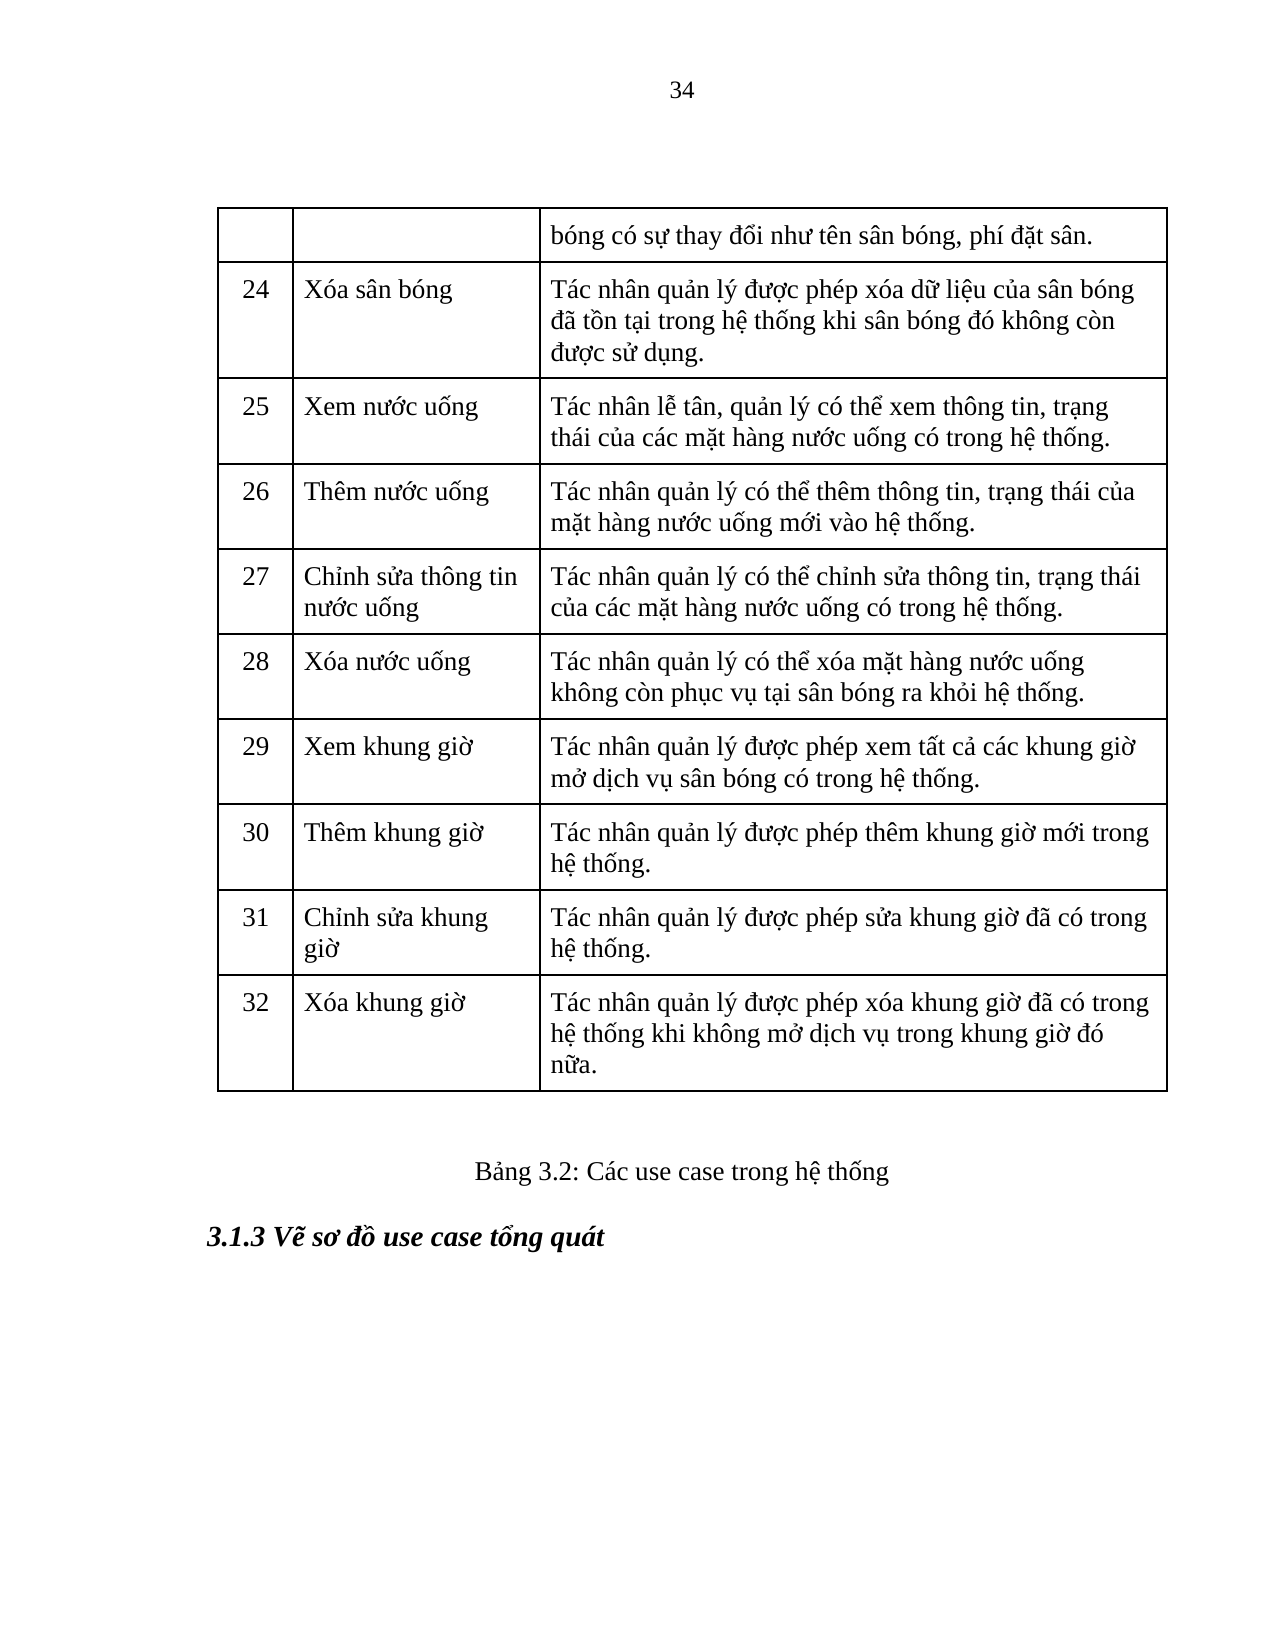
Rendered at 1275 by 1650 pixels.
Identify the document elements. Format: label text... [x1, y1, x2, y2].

table_cell 26 [219, 465, 292, 548]
table_cell 24 [219, 263, 292, 377]
table_cell Tác nhân quản lý được phép thêm khung giờ mới trong hệ thống. [541, 805, 1166, 888]
text 3.1.3 Vẽ sơ đồ use case tổng quát [207, 1219, 1157, 1252]
table_cell Tác nhân quản lý có thể thêm thông tin, trạng thái của mặt hàng nước uống mới vào hệ thống. [541, 465, 1166, 548]
table_cell Chỉnh sửa thông tin nước uống [294, 550, 539, 633]
table_cell 27 [219, 550, 292, 633]
table_cell Xóa khung giờ [294, 976, 539, 1090]
table_cell 28 [219, 635, 292, 718]
table_cell Xem khung giờ [294, 720, 539, 803]
table_cell Tác nhân lễ tân, quản lý có thể xem thông tin, trạng thái của các mặt hàng nước uống có trong hệ thống. [541, 379, 1166, 462]
table_cell Xem nước uống [294, 379, 539, 462]
table_cell Thêm nước uống [294, 465, 539, 548]
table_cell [541, 209, 1166, 261]
table_cell Tác nhân quản lý được phép xóa khung giờ đã có trong hệ thống khi không mở dịch vụ trong khung giờ đó nữa. [541, 976, 1166, 1090]
table_cell 32 [219, 976, 292, 1090]
table_cell Chỉnh sửa khung giờ [294, 891, 539, 974]
table_cell 23 [219, 209, 292, 261]
table_cell 30 [219, 805, 292, 888]
text Bảng 3.2: Các use case trong hệ thống [207, 1155, 1157, 1187]
table_cell Tác nhân quản lý được phép xóa dữ liệu của sân bóng đã tồn tại trong hệ thống khi sân bóng đó không còn được sử dụng. [541, 263, 1166, 377]
table_cell 29 [219, 720, 292, 803]
table_cell Xóa sân bóng [294, 263, 539, 377]
table_cell 31 [219, 891, 292, 974]
table_cell Thêm khung giờ [294, 805, 539, 888]
table_cell 25 [219, 379, 292, 462]
table_cell Tác nhân quản lý có thể chỉnh sửa thông tin, trạng thái của các mặt hàng nước uống có trong hệ thống. [541, 550, 1166, 633]
table_cell Xóa nước uống [294, 635, 539, 718]
table_cell Tác nhân quản lý được phép xem tất cả các khung giờ mở dịch vụ sân bóng có trong hệ thống. [541, 720, 1166, 803]
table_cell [294, 209, 539, 261]
table_cell Tác nhân quản lý được phép sửa khung giờ đã có trong hệ thống. [541, 891, 1166, 974]
table_cell Tác nhân quản lý có thể xóa mặt hàng nước uống không còn phục vụ tại sân bóng ra khỏi hệ thống. [541, 635, 1166, 718]
